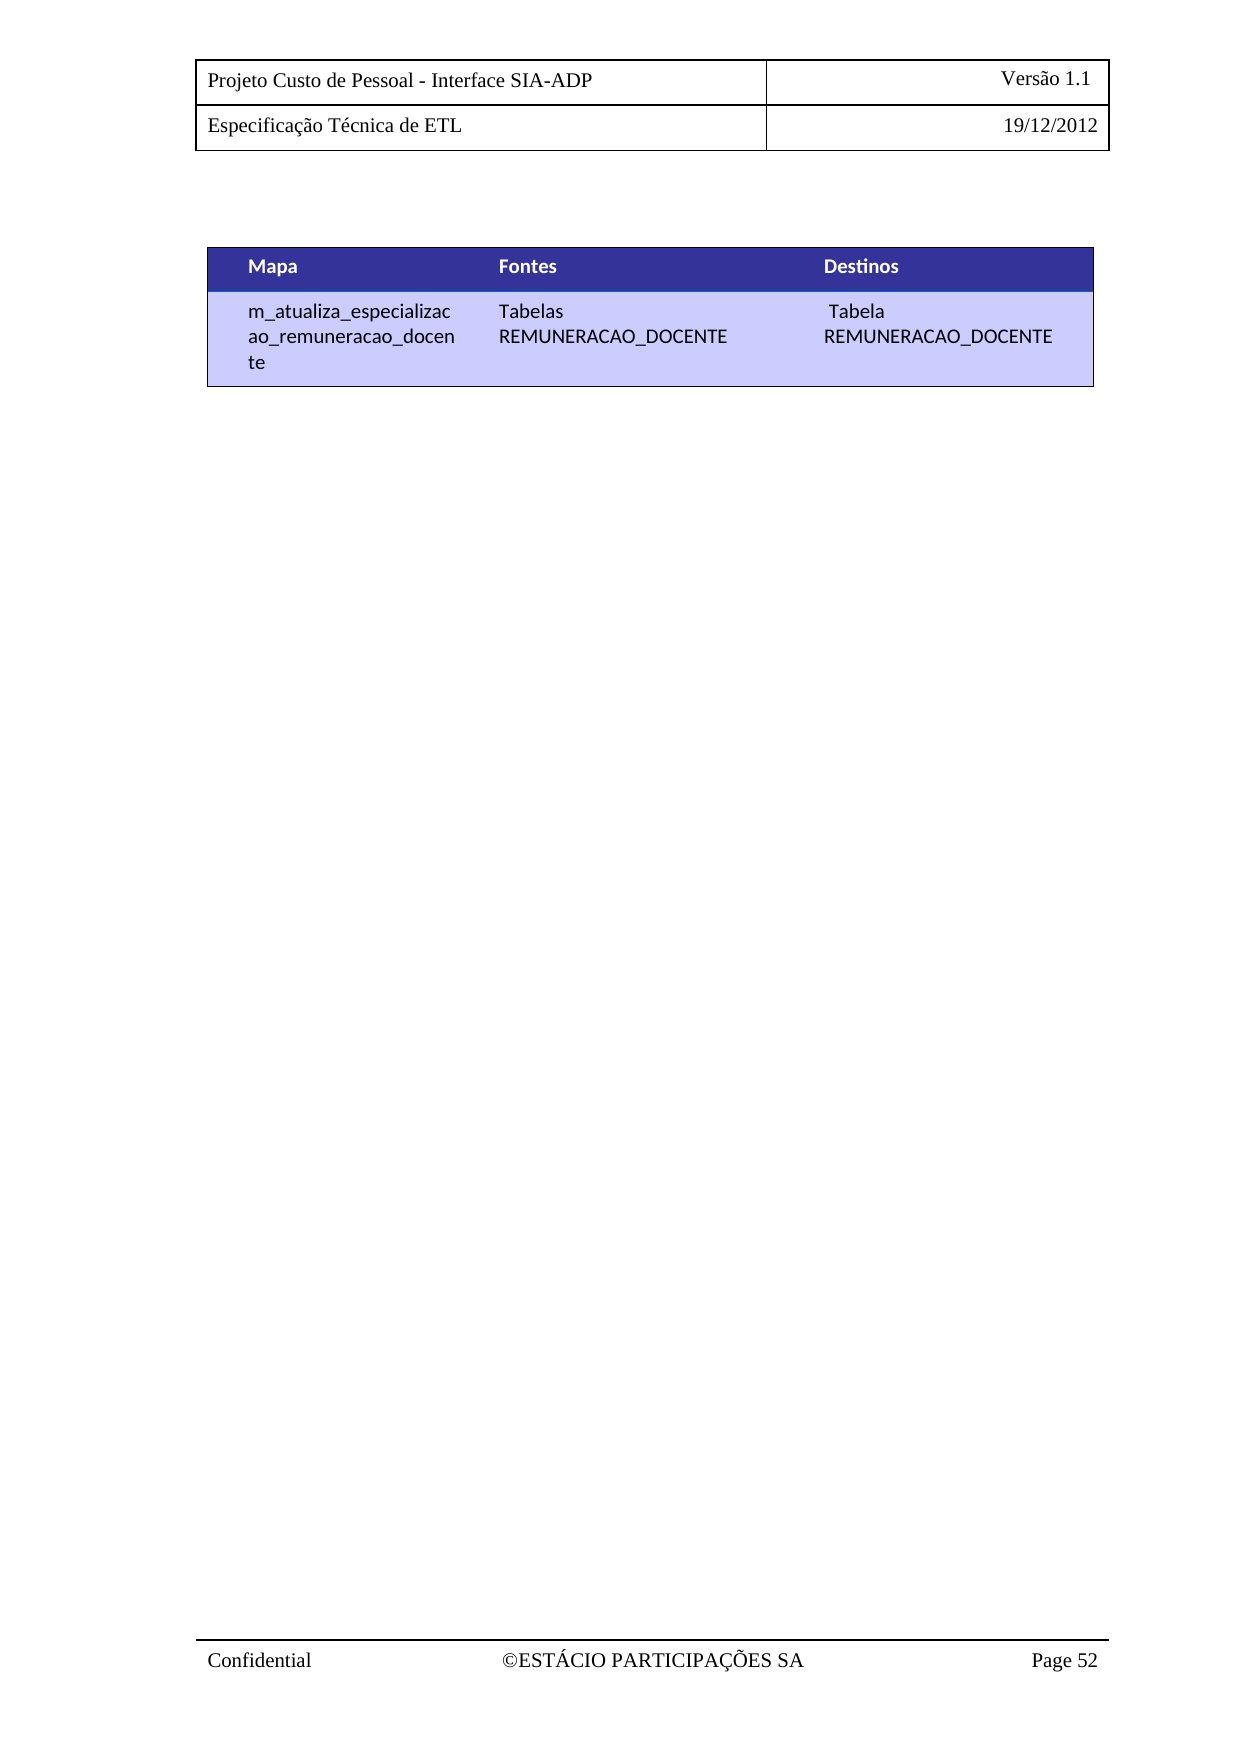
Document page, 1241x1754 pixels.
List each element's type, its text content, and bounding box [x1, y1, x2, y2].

table_header Fontes [458, 248, 783, 291]
table_header Mapa [208, 248, 458, 291]
table_cell Tabela REMUNERACAO_DOCENTE [783, 292, 1093, 386]
table_cell m_atualiza_especializacao_remuneracao_docente [208, 292, 458, 386]
table_header Destinos [783, 248, 1093, 291]
table_cell Tabelas REMUNERACAO_DOCENTE [458, 292, 783, 386]
